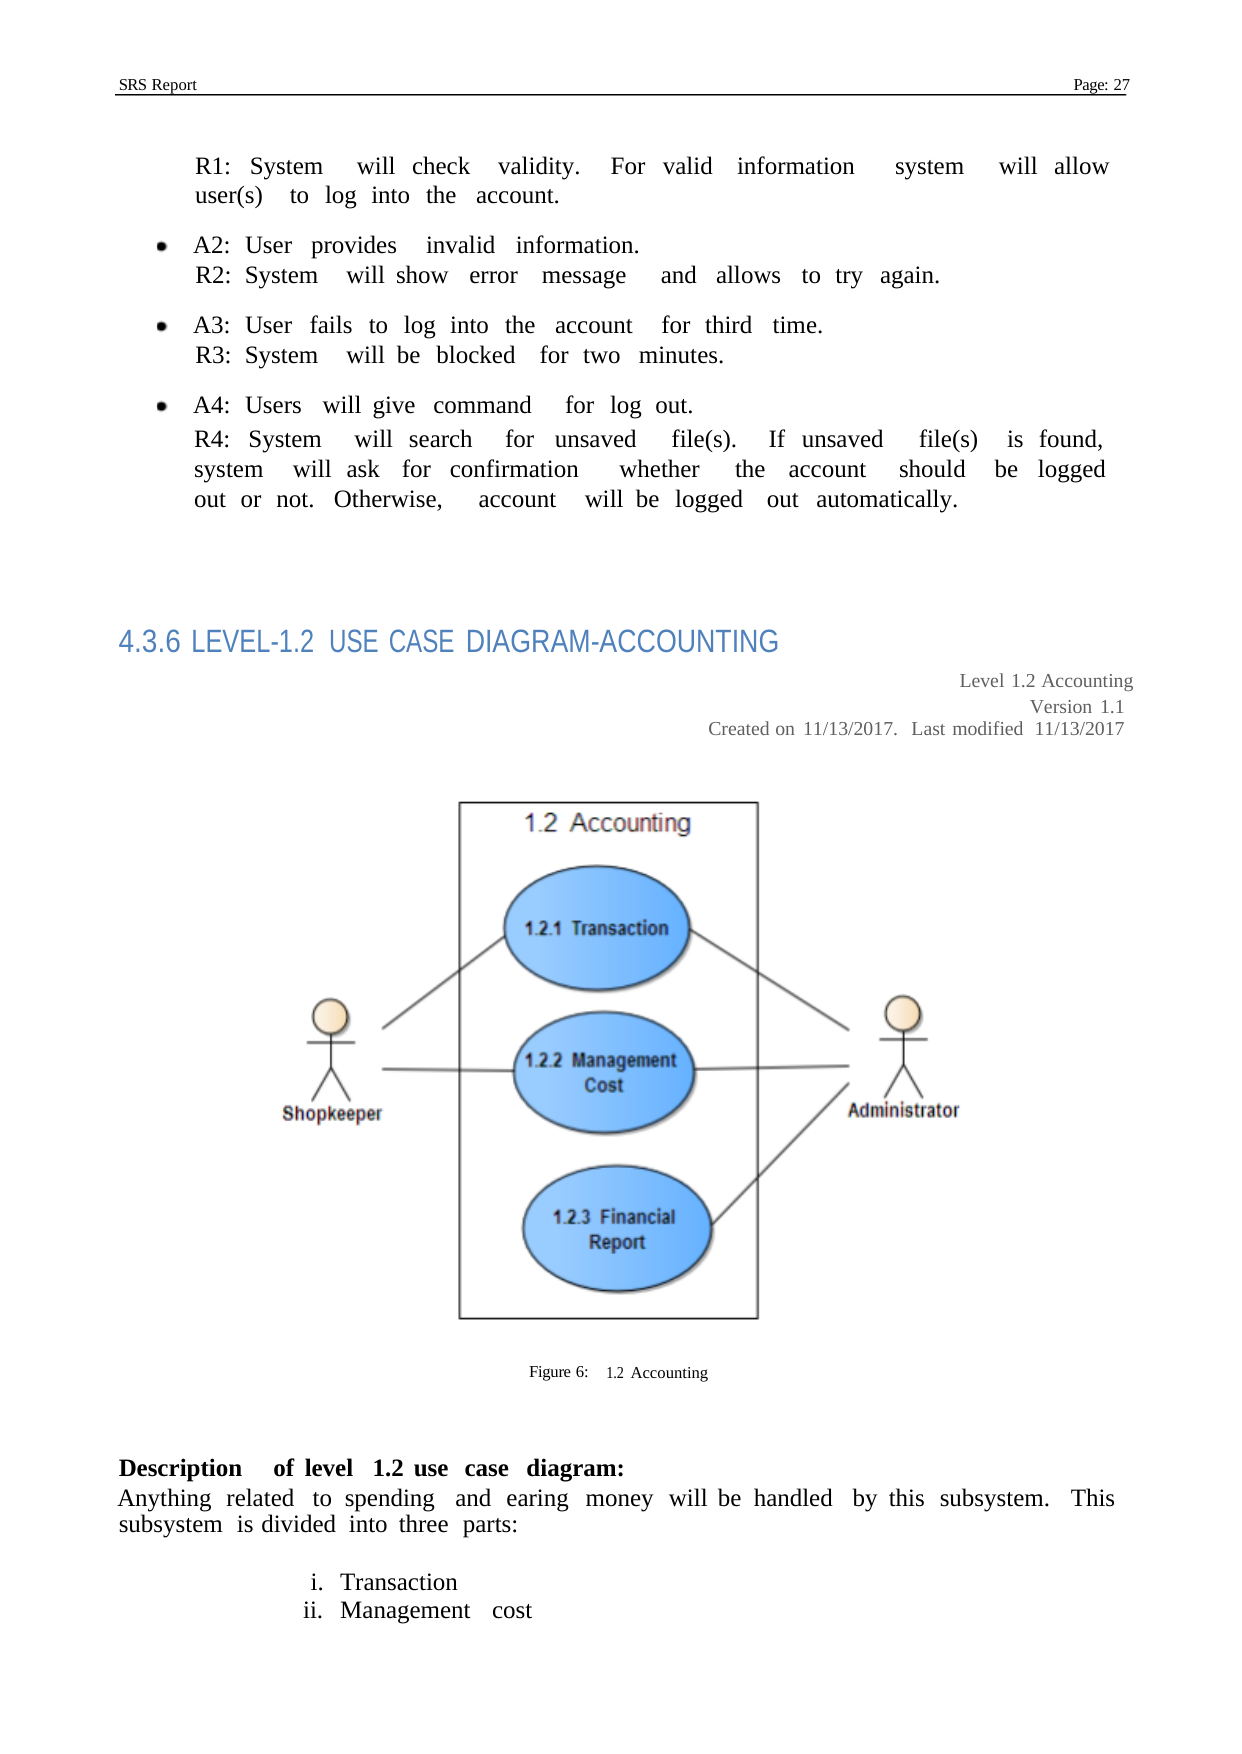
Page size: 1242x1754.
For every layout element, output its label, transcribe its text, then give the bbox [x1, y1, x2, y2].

text Version 1.1 Created on 11/13/2017. Last modified 11/13/2017 [699, 697, 1124, 739]
text ii. Management cost [303, 1599, 1133, 1623]
text Figure 6: [529, 1366, 1133, 1381]
text R3: System will be blocked for two minutes. [195, 344, 1133, 368]
text 4.3.6 LEVEL-1.2 USE CASE DIAGRAM-ACCOUNTING [118, 626, 1133, 659]
text SRS Report [119, 78, 1133, 94]
text Description of level 1.2 use case diagram: [118, 1457, 1133, 1481]
text R2: System will show error message and allows to try again. [195, 264, 1133, 288]
text i. Transaction [310, 1571, 1133, 1595]
text Anything related to spending and earing money will be handled by this subsystem. This subsystem is divided into three parts: [117, 1486, 1123, 1538]
text Level 1.2 Accounting [699, 673, 1133, 691]
text A3: User fails to log into the account for third time. [193, 314, 1133, 338]
text R4: System will search for unsaved file(s). If unsaved file(s) is found, system will ask for confirmation whether the account should be logged out or not. Otherwise, account will be logged out automatically. [194, 424, 1124, 513]
text R1: System will check validity. For valid information system will allow user(s) to log into the account. [195, 152, 1124, 209]
text A2: User provides invalid information. [193, 234, 1133, 259]
text A4: Users will give command for log out. [193, 394, 1133, 418]
